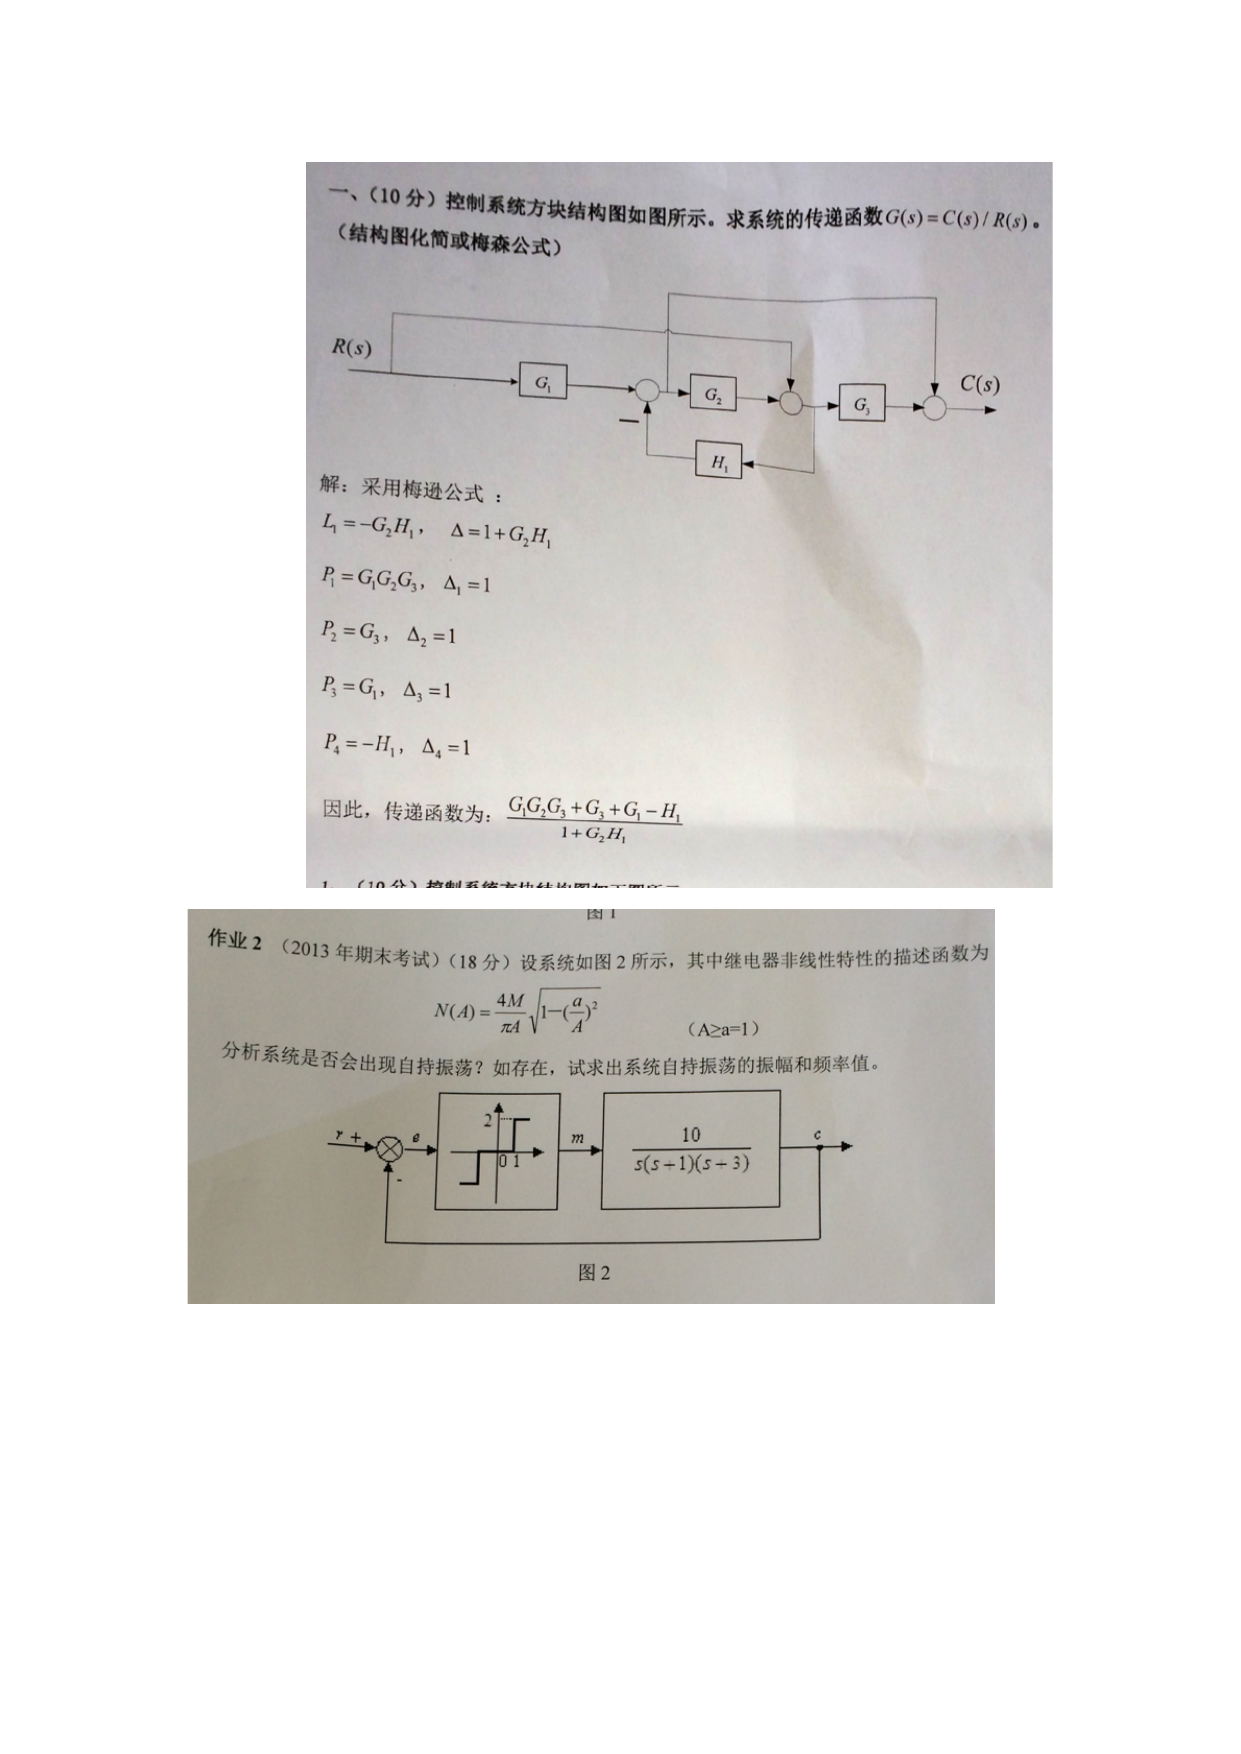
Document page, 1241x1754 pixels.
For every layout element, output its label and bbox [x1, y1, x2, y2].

picture [187, 909, 995, 1304]
picture [306, 162, 1053, 888]
